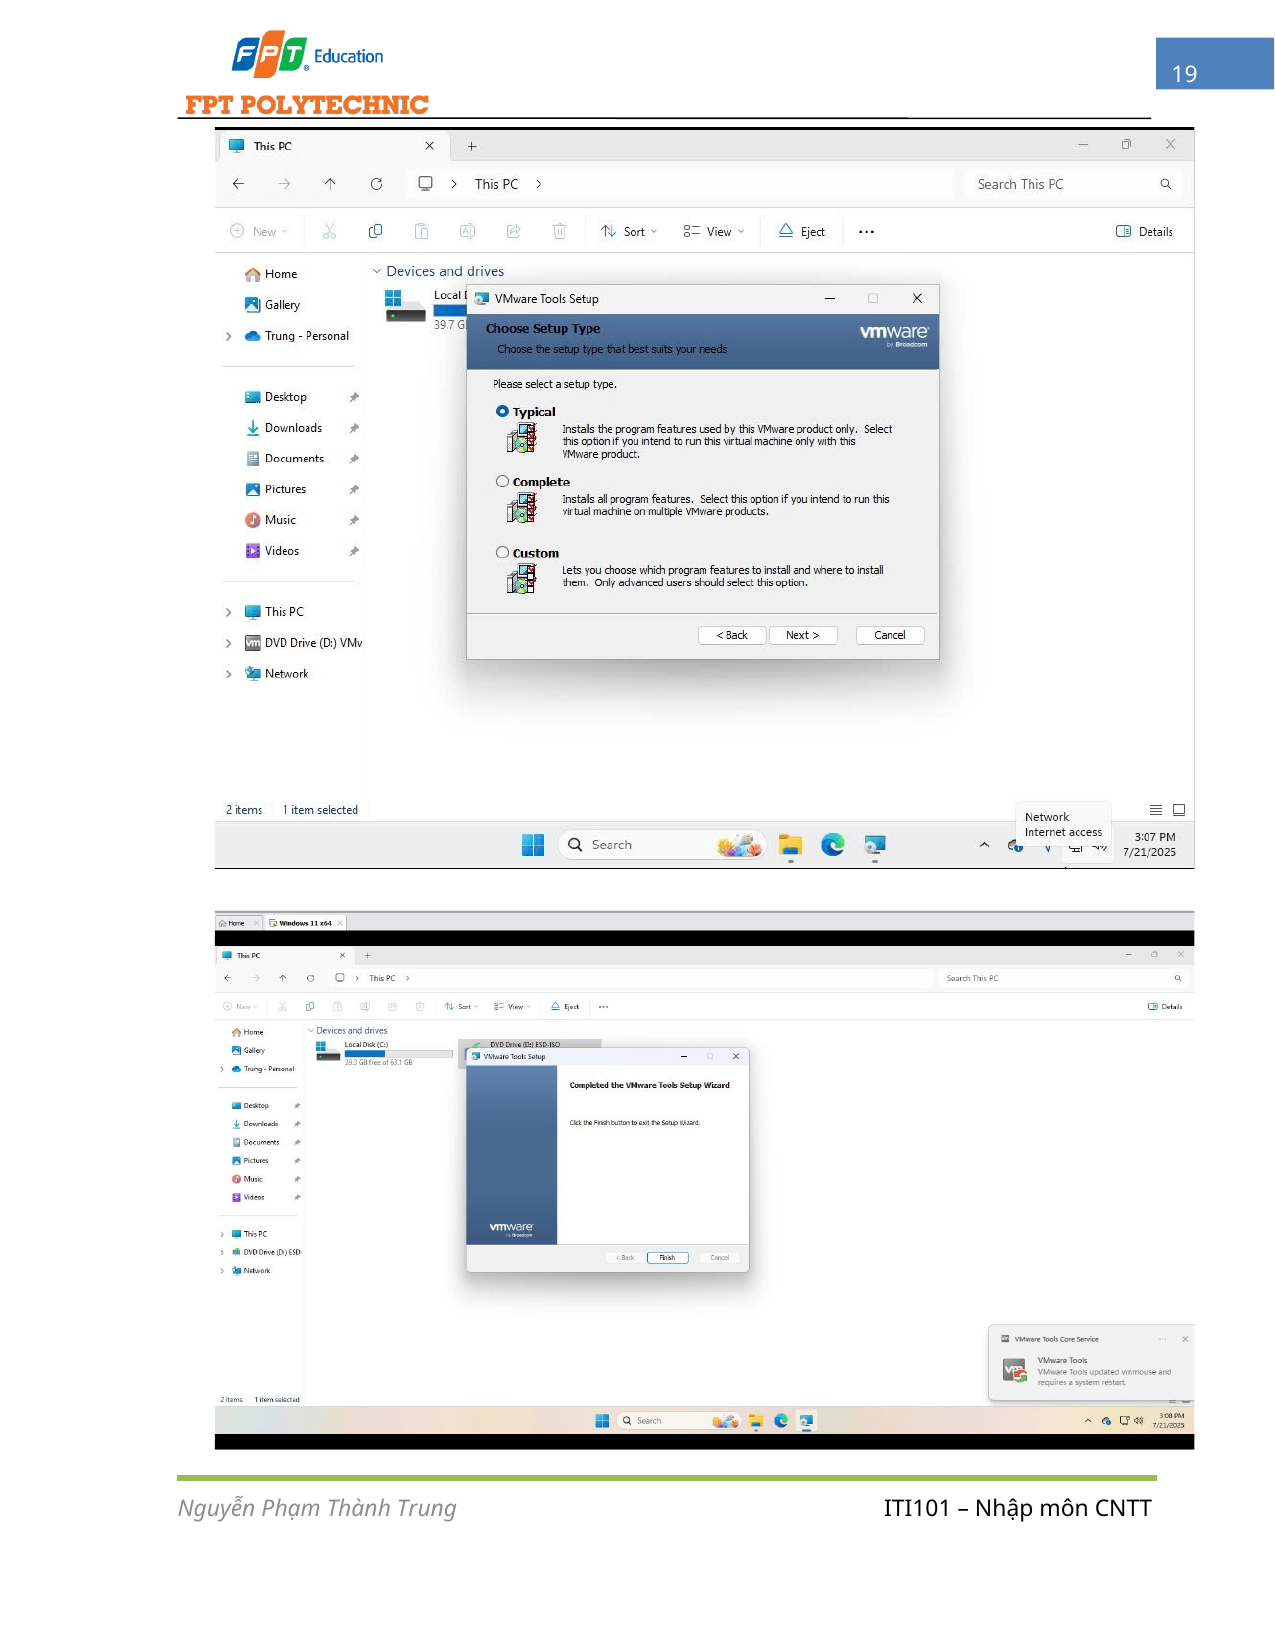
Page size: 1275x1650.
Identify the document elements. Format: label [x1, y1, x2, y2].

picture [214, 127, 1195, 869]
picture [177, 22, 437, 122]
picture [214, 908, 1195, 1450]
